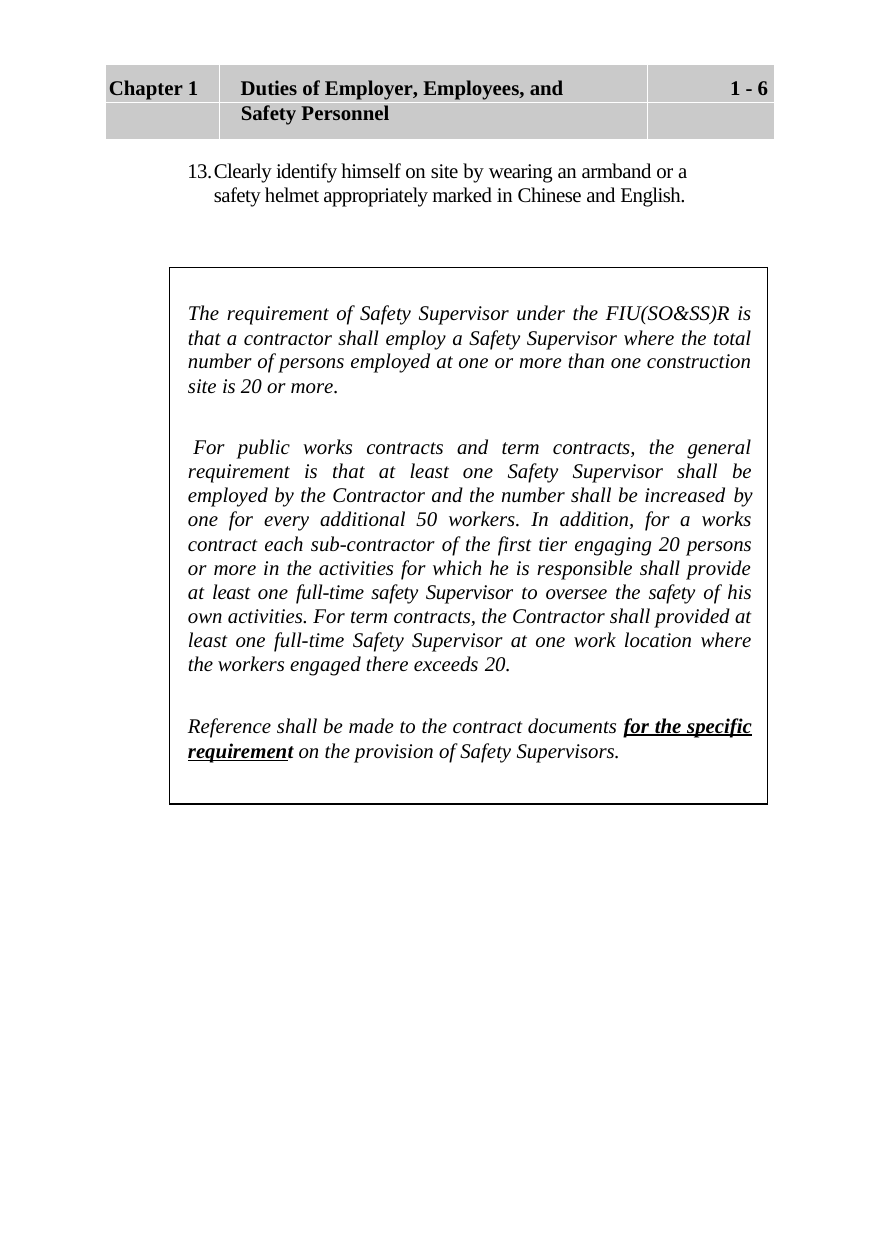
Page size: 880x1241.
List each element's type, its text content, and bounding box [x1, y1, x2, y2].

table_cell [106, 103, 219, 139]
table_header Chapter 1 [106, 65, 219, 102]
table_header Duties of Employer, Employees, and [220, 65, 647, 102]
table_header 1 - 6 [648, 65, 774, 102]
table_cell Safety Personnel [220, 103, 647, 139]
list Clearly identify himself on site by wearing an armband or a safety helmet appropriately marked in Chinese and English. [187, 159, 720, 207]
table_cell [648, 103, 774, 139]
